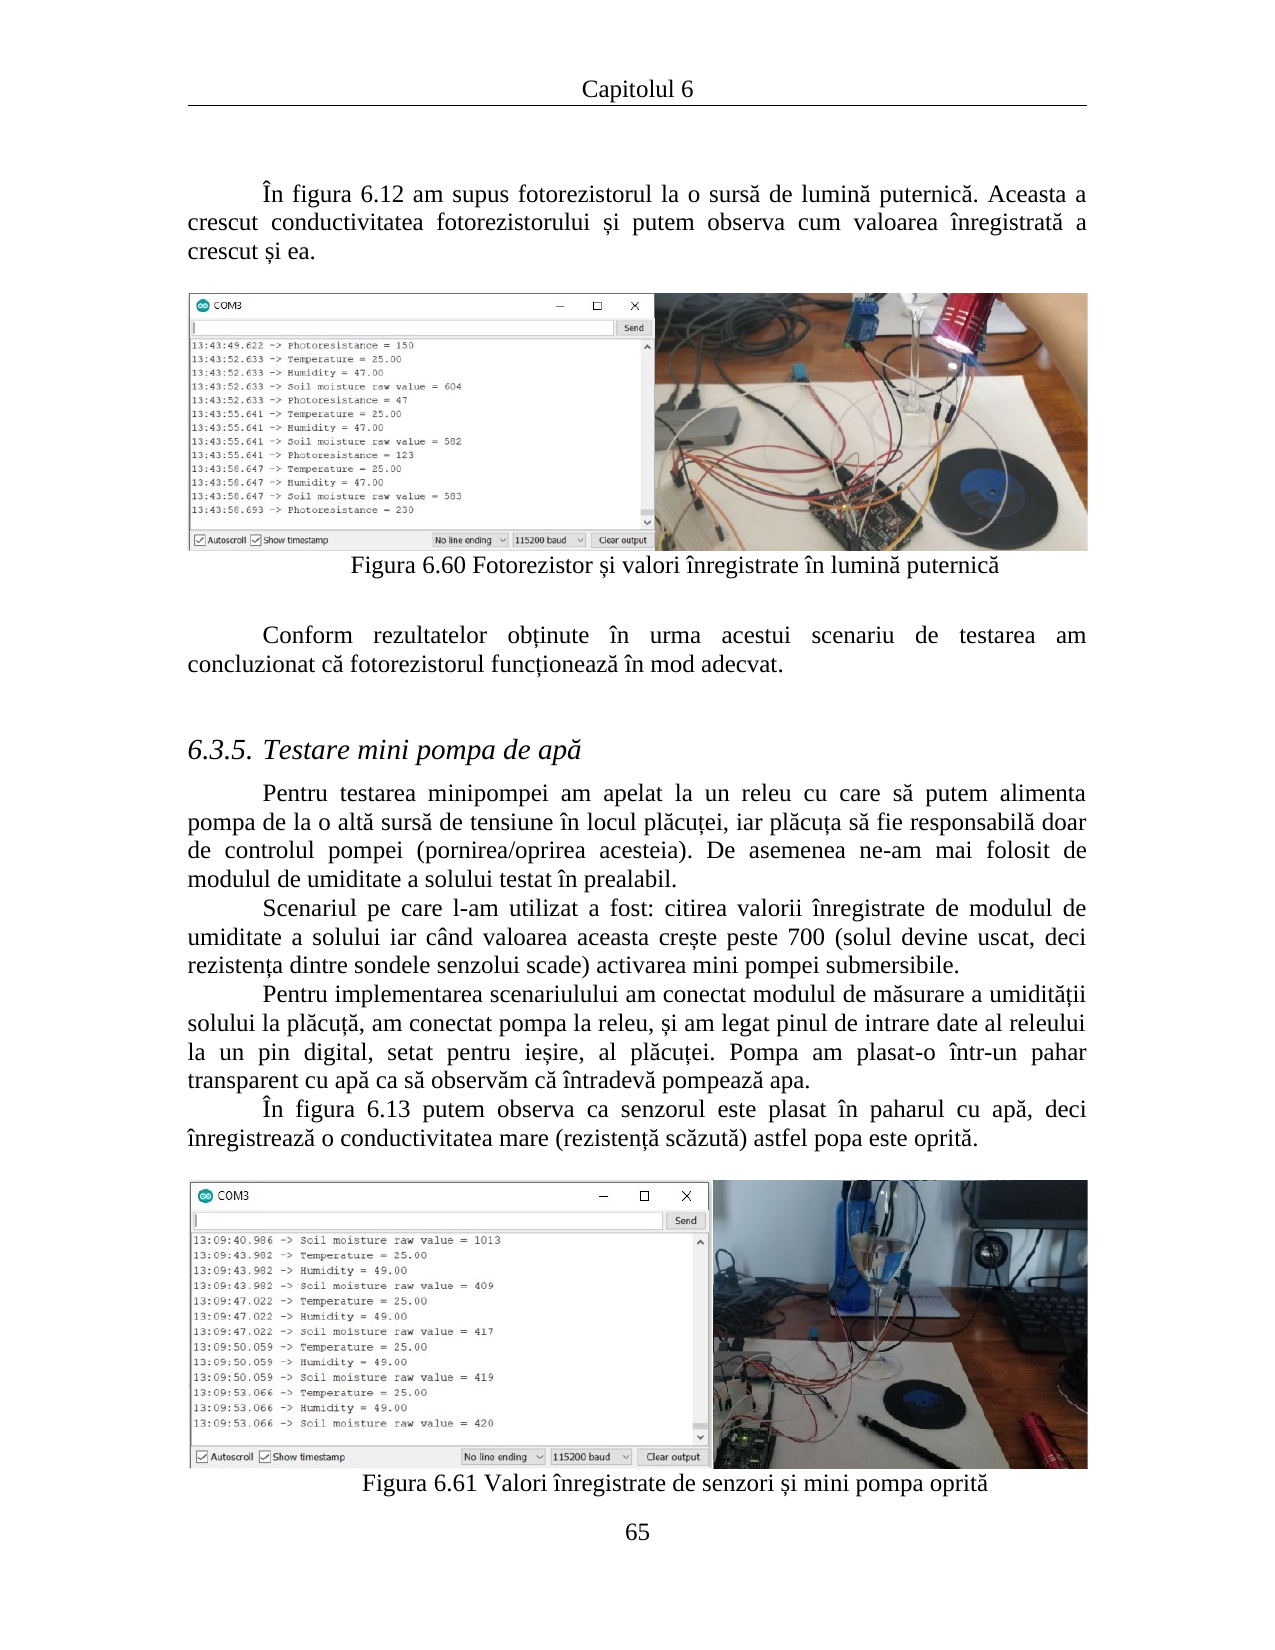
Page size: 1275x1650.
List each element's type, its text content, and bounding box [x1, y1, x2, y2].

picture [187, 293, 1088, 551]
text Conform rezultatelor obținute în urma acestui scenariu de testarea am concluzionat că fotorezistorul funcționează în mod adecvat. [187, 621, 1087, 678]
subtitle Testare mini pompa de apă [187, 732, 1087, 765]
text Pentru implementarea scenariulului am conectat modulul de măsurare a umidității solului la plăcuță, am conectat pompa la releu, și am legat pinul de intrare date al releului la un pin digital, setat pentru ieșire, al plăcuței. Pompa am plasat-o într-un pahar transparent cu apă ca să observăm că întradevă pompează apa. [187, 979, 1087, 1094]
text Pentru testarea minipompei am apelat la un releu cu care să putem alimenta pompa de la o altă sursă de tensiune în locul plăcuței, iar plăcuța să fie responsabilă doar de controlul pompei (pornirea/oprirea acesteia). De asemenea ne-am mai folosit de modulul de umiditate a solului testat în prealabil. [187, 778, 1087, 893]
text Scenariul pe care l-am utilizat a fost: citirea valorii înregistrate de modulul de umiditate a solului iar când valoarea aceasta crește peste 700 (solul devine uscat, deci rezistența dintre sondele senzolui scade) activarea mini pompei submersibile. [187, 893, 1087, 979]
text În figura 6.13 putem observa ca senzorul este plasat în paharul cu apă, deci înregistrează o conductivitatea mare (rezistență scăzută) astfel popa este oprită. [187, 1094, 1087, 1152]
picture [187, 1180, 1088, 1469]
text În figura 6.12 am supus fotorezistorul la o sursă de lumină puternică. Aceasta a crescut conductivitatea fotorezistorului și putem observa cum valoarea înregistrată a crescut și ea. [187, 179, 1087, 265]
